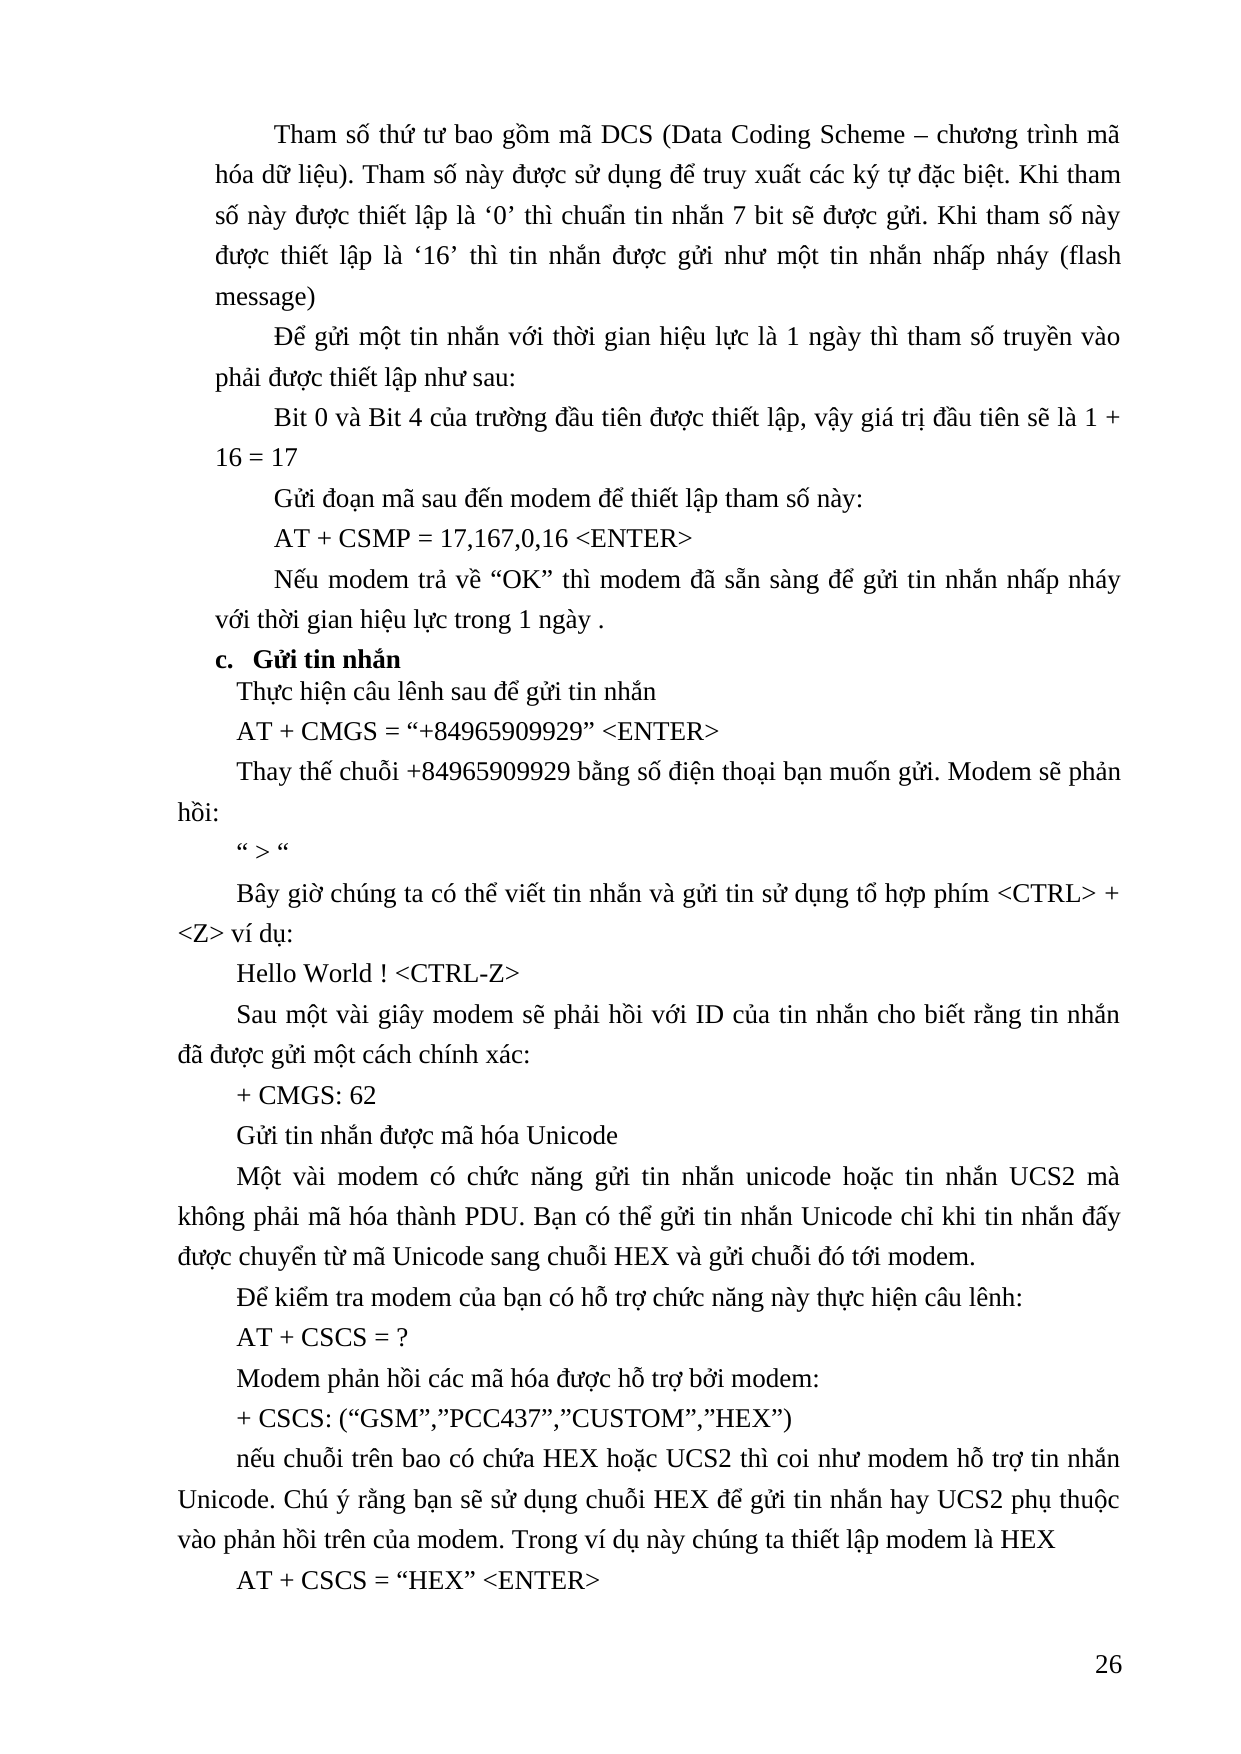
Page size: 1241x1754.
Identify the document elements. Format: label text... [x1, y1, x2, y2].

text Sau một vài giây modem sẽ phải hồi với ID của tin nhắn cho biết rằng tin nhắn đã được gửi một cách chính xác: [177, 998, 1122, 1069]
text Một vài modem có chức năng gửi tin nhắn unicode hoặc tin nhắn UCS2 mà không phải mã hóa thành PDU. Bạn có thể gửi tin nhắn Unicode chỉ khi tin nhắn đấy được chuyển từ mã Unicode sang chuỗi HEX và gửi chuỗi đó tới modem. [177, 1160, 1122, 1272]
text Thay thế chuỗi +84965909929 bằng số điện thoại bạn muốn gửi. Modem sẽ phản hồi: [177, 756, 1122, 827]
text “ > “ [177, 836, 1122, 867]
text Hello World ! <CTRL-Z> [177, 958, 1122, 989]
text Tham số thứ tư bao gồm mã DCS (Data Coding Scheme – chương trình mã hóa dữ liệu). Tham số này được sử dụng để truy xuất các ký tự đặc biệt. Khi tham số này được thiết lập là ‘0’ thì chuẩn tin nhắn 7 bit sẽ được gửi. Khi tham số này được thiết lập là ‘16’ thì tin nhắn được gửi như một tin nhắn nhấp nháy (flash message) [215, 118, 1122, 311]
text Thực hiện câu lênh sau để gửi tin nhắn [177, 675, 1122, 706]
text Gửi đoạn mã sau đến modem để thiết lập tham số này: [215, 482, 1122, 513]
text AT + CMGS = “+84965909929” <ENTER> [177, 715, 1122, 746]
text Bit 0 và Bit 4 của trường đầu tiên được thiết lập, vậy giá trị đầu tiên sẽ là 1 + 16 = 17 [215, 401, 1122, 473]
text Gửi tin nhắn được mã hóa Unicode [177, 1119, 1122, 1150]
text AT + CSCS = ? [177, 1321, 1122, 1352]
text Để kiểm tra modem của bạn có hỗ trợ chức năng này thực hiện câu lênh: [177, 1281, 1122, 1312]
text Để gửi một tin nhắn với thời gian hiệu lực là 1 ngày thì tham số truyền vào phải được thiết lập như sau: [215, 320, 1122, 392]
text + CMGS: 62 [177, 1079, 1122, 1110]
text AT + CSMP = 17,167,0,16 <ENTER> [215, 522, 1122, 553]
text AT + CSCS = “HEX” <ENTER> [177, 1564, 1122, 1595]
text Bây giờ chúng ta có thể viết tin nhắn và gửi tin sử dụng tổ hợp phím <CTRL> + <Z> ví dụ: [177, 877, 1122, 948]
text Modem phản hồi các mã hóa được hỗ trợ bởi modem: [177, 1362, 1122, 1393]
text Nếu modem trả về “OK” thì modem đã sẵn sàng để gửi tin nhắn nhấp nháy với thời gian hiệu lực trong 1 ngày . [215, 563, 1122, 634]
text + CSCS: (“GSM”,”PCC437”,”CUSTOM”,”HEX”) [177, 1402, 1122, 1433]
list Gửi tin nhắn [215, 643, 1122, 675]
text nếu chuỗi trên bao có chứa HEX hoặc UCS2 thì coi như modem hỗ trợ tin nhắn Unicode. Chú ý rằng bạn sẽ sử dụng chuỗi HEX để gửi tin nhắn hay UCS2 phụ thuộc vào phản hồi trên của modem. Trong ví dụ này chúng ta thiết lập modem là HEX [177, 1443, 1122, 1554]
